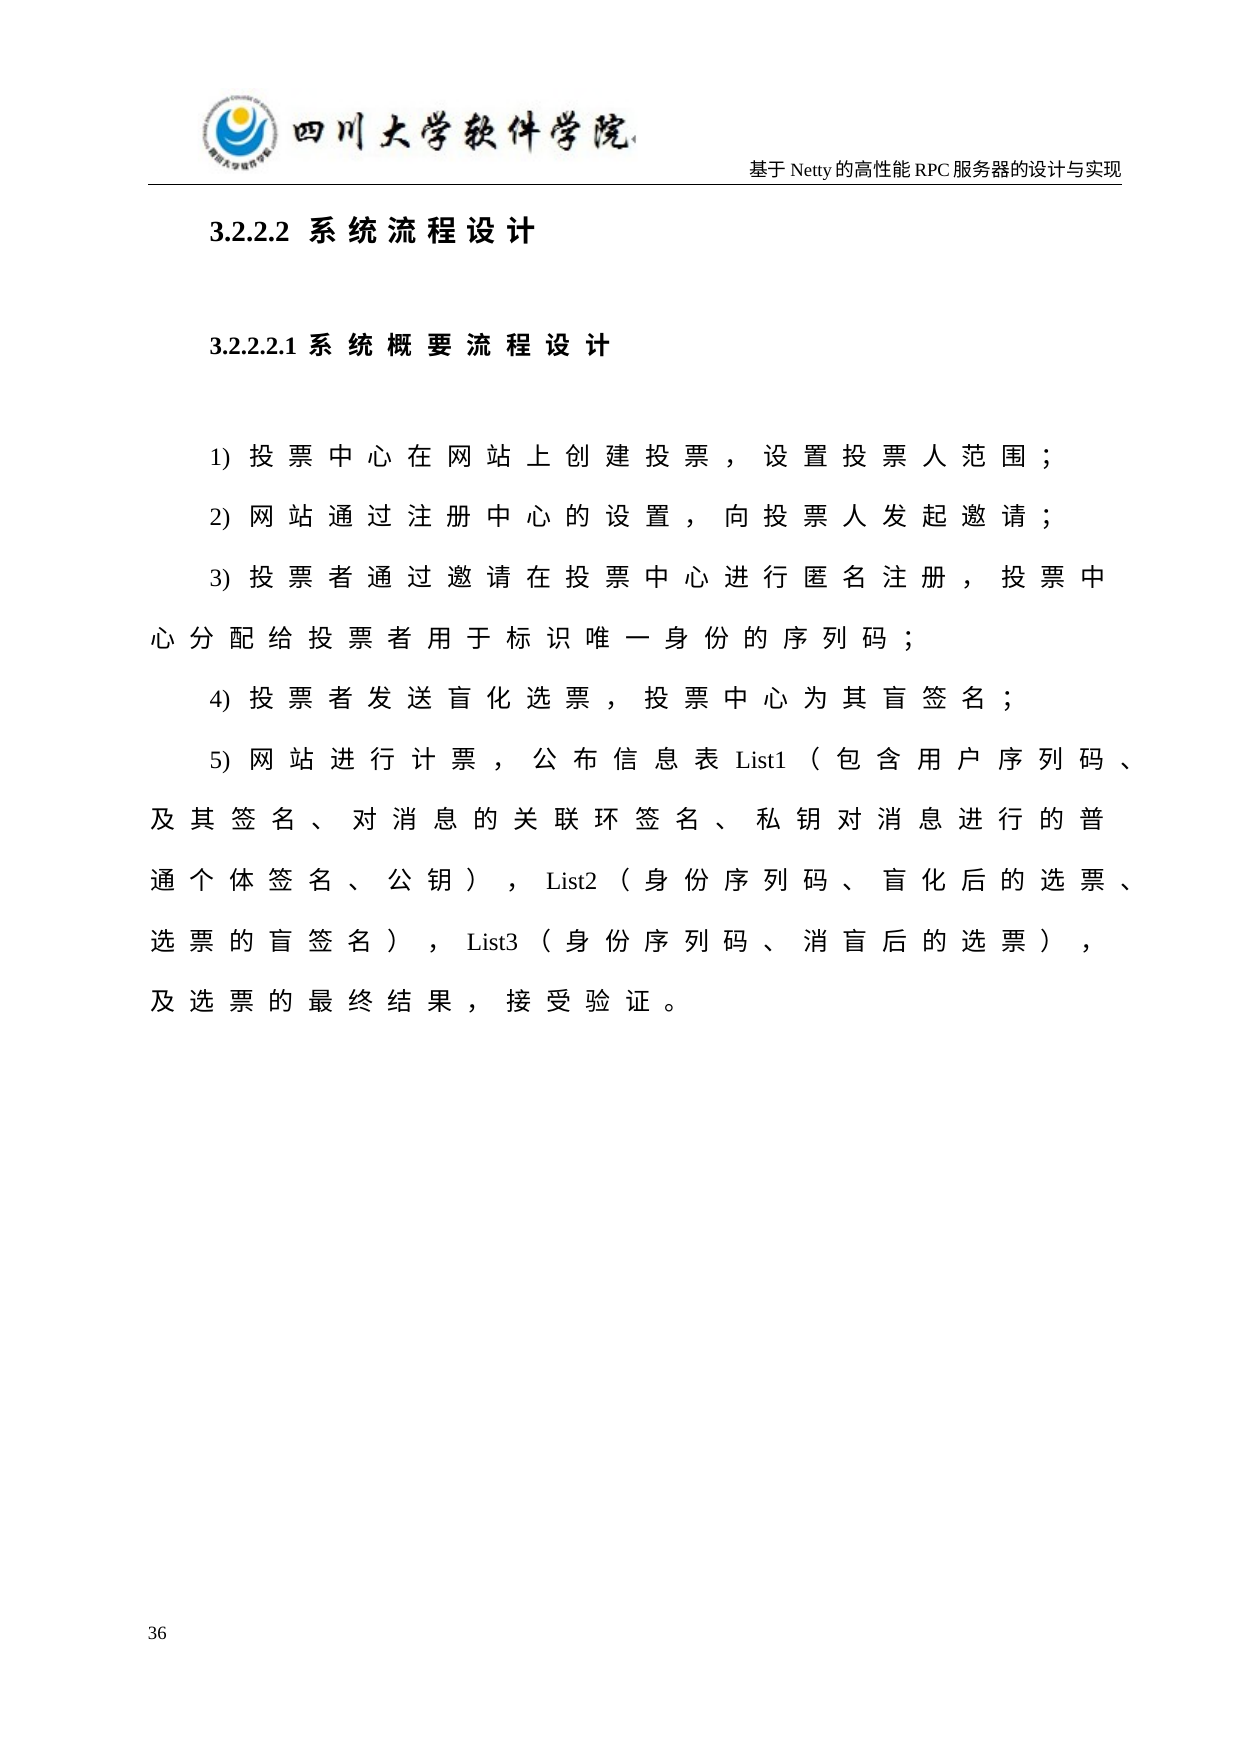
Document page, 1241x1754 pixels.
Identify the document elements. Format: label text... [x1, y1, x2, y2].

subtitle 3.2.2.2 系统流程设计 [150, 198, 1120, 259]
list 投票者通过邀请在投票中心进行匿名注册，投票中心分配给投票者用于标识唯一身份的序列码； [150, 545, 1120, 667]
list 网站通过注册中心的设置，向投票人发起邀请； [150, 485, 1120, 545]
picture [197, 88, 639, 177]
subtitle 3.2.2.2.1 系统概要流程设计 [150, 313, 1120, 374]
list 投票者发送盲化选票，投票中心为其盲签名； [150, 667, 1120, 727]
list 投票中心在网站上创建投票，设置投票人范围； [150, 424, 1120, 485]
list 网站进行计票，公布信息表List1（包含用户序列码、及其签名、对消息的关联环签名、私钥对消息进行的普通个体签名、公钥），List2（身份序列码、盲化后的选票、选票的盲签名），List3（身份序列码、消盲后的选票），及选票的最终结果，接受验证。 [150, 727, 1120, 1030]
